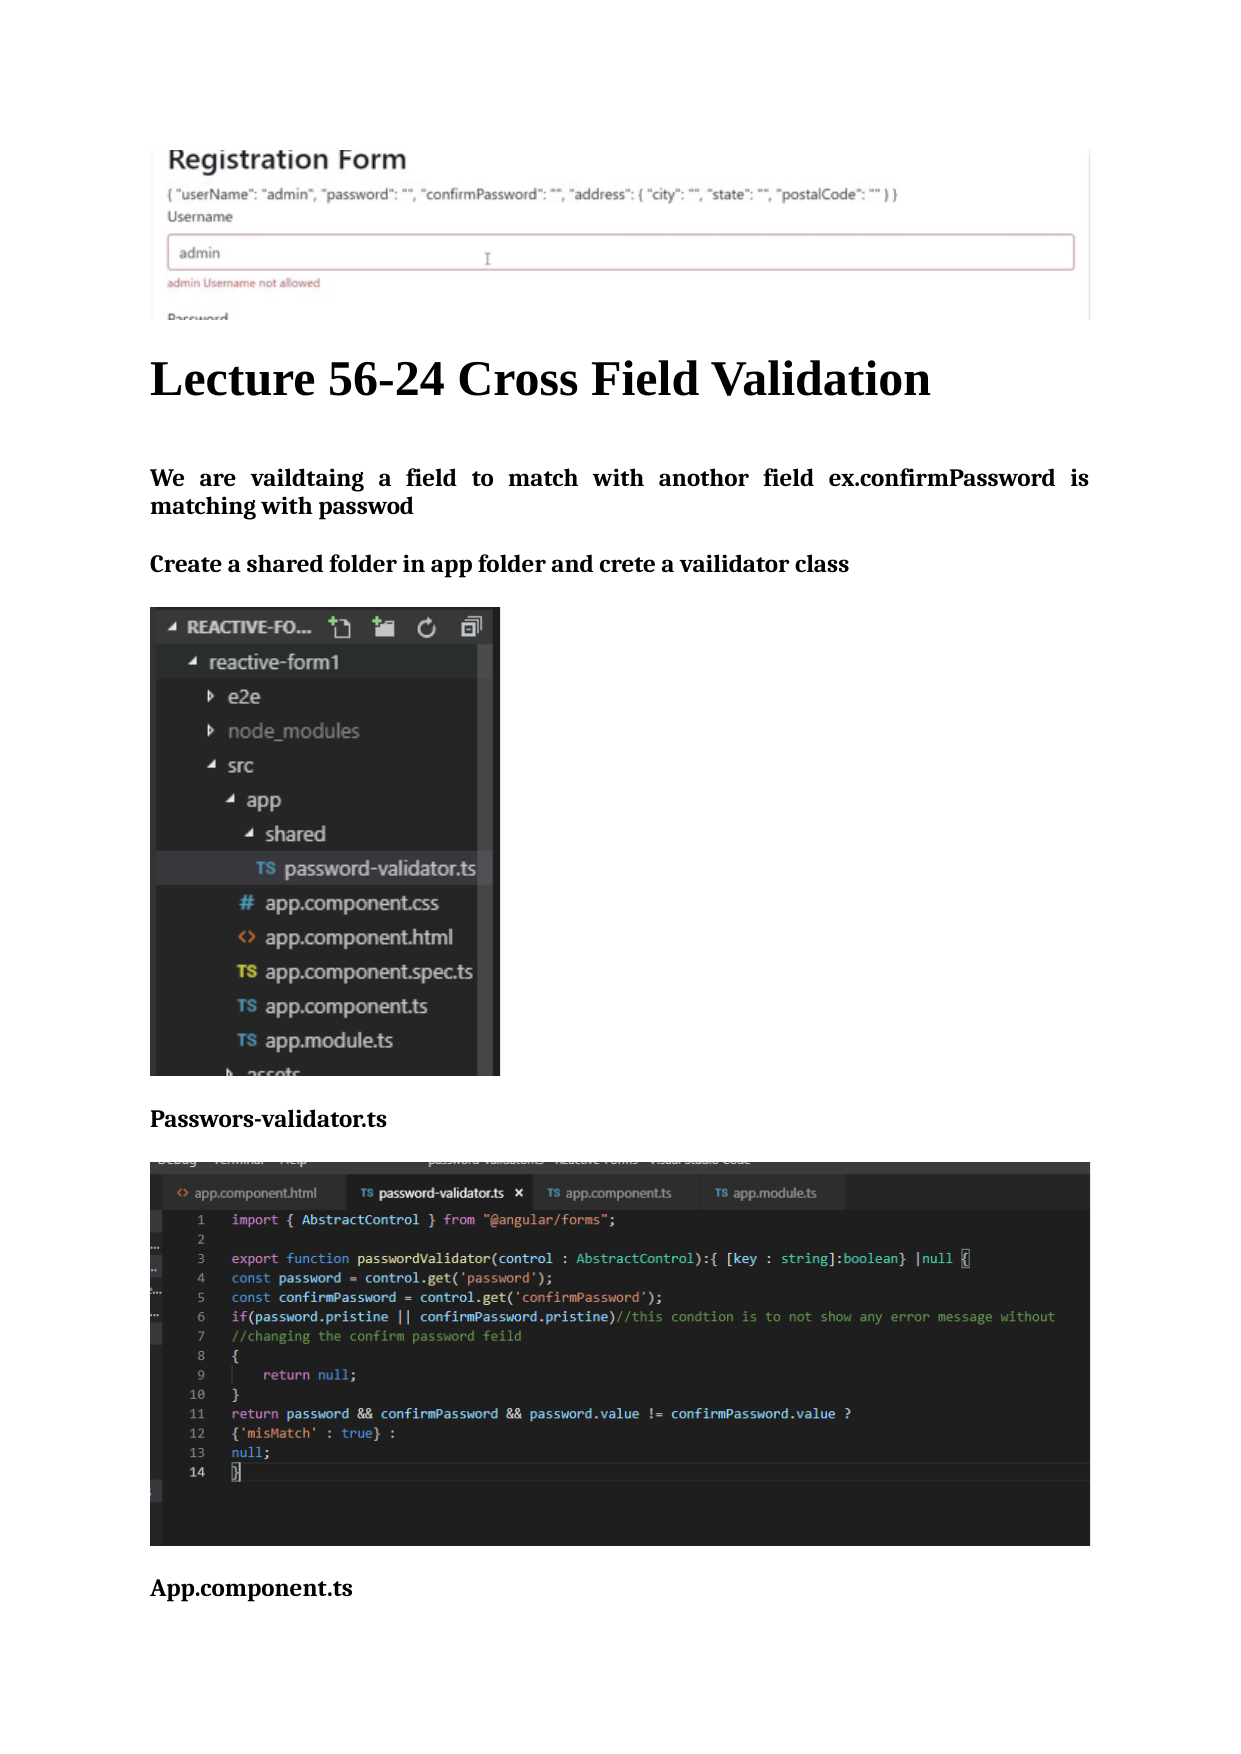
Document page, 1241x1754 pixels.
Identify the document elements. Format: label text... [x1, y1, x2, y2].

subtitle App.component.ts [150, 1574, 1090, 1603]
subtitle We are vaildtaing a field to match with anothor field ex.confirmPassword is matching with passwod [150, 463, 1090, 521]
subtitle Lecture 56-24 Cross Field Validation [150, 348, 1090, 406]
picture [150, 607, 501, 1076]
picture [150, 1162, 1091, 1546]
subtitle Create a shared folder in app folder and crete a vailidator class [150, 550, 1090, 578]
subtitle Passwors-validator.ts [150, 1105, 1090, 1133]
picture [150, 150, 1091, 320]
